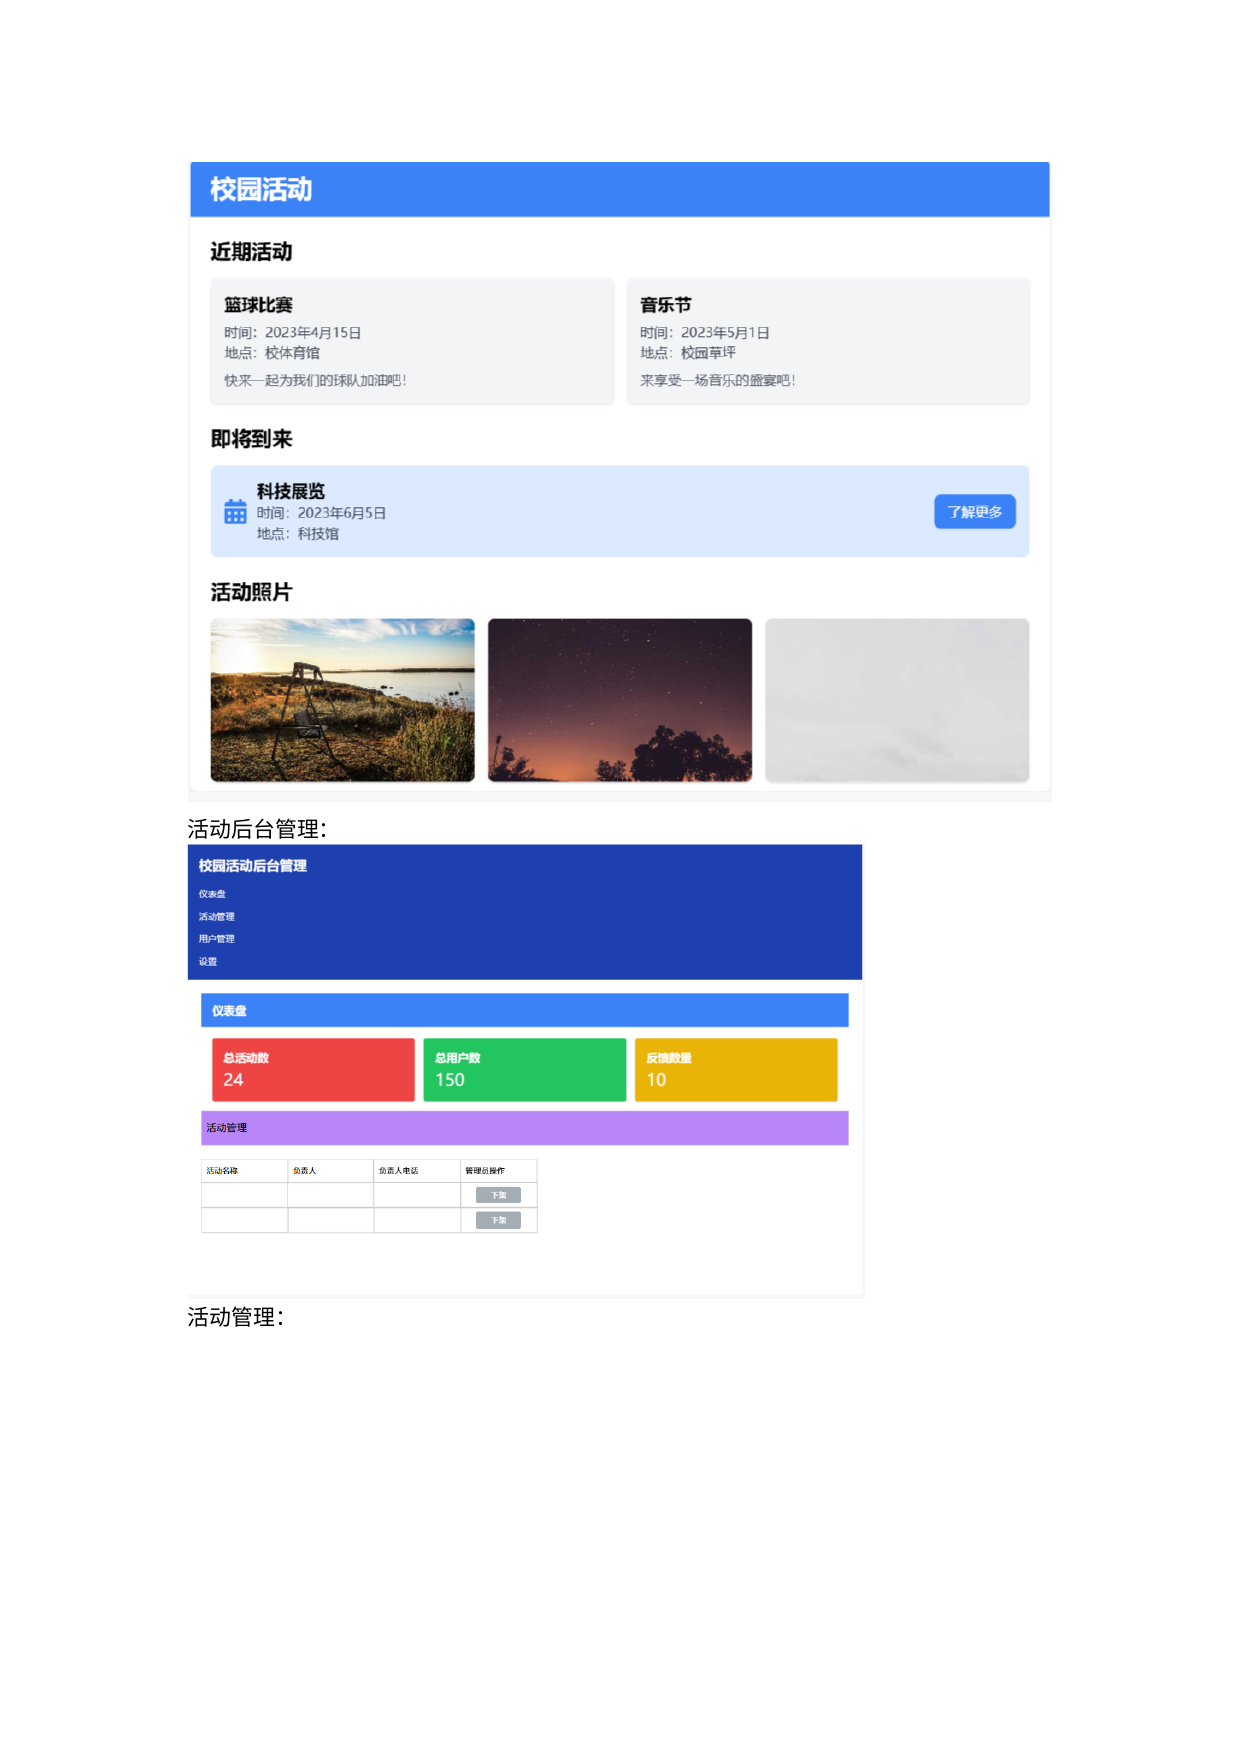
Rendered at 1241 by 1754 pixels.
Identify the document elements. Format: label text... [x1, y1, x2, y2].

picture [187, 162, 1053, 802]
text 活动后台管理： [187, 812, 1053, 844]
text 活动管理： [187, 1299, 1053, 1332]
picture [187, 844, 865, 1299]
